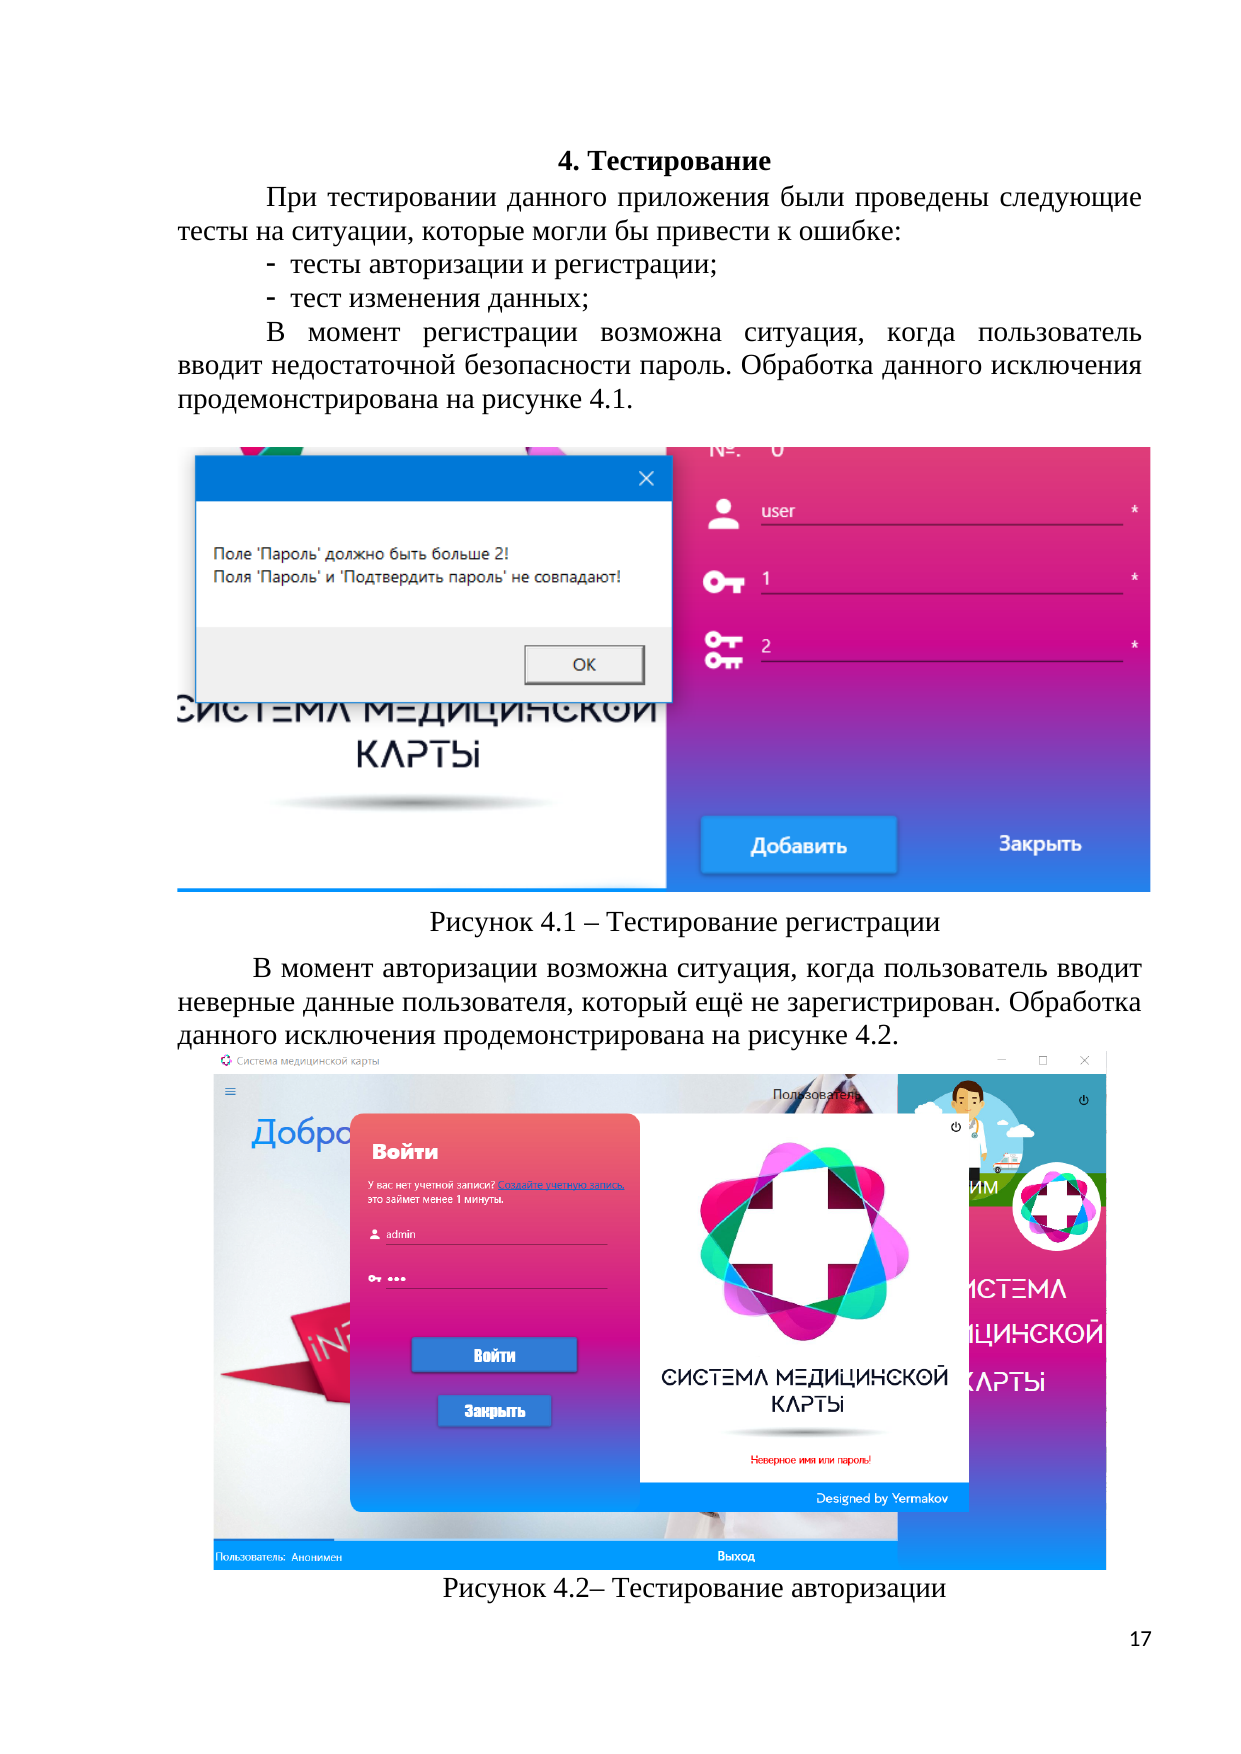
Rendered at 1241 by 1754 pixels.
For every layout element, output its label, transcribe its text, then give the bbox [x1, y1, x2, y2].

picture [177, 447, 1151, 892]
text В момент регистрации возможна ситуация, когда пользователь вводит недостаточной безопасности пароль. Обработка данного исключения продемонстрирована на рисунке 4.1. [177, 314, 1143, 414]
picture [213, 1051, 1107, 1570]
list тест изменения данных; [177, 280, 1143, 314]
subtitle 4. Тестирование [177, 143, 1152, 177]
text Рисунок 4.2– Тестирование авторизации [177, 1570, 1143, 1603]
text При тестировании данного приложения были проведены следующие тесты на ситуации, которые могли бы привести к ошибке: [177, 179, 1143, 246]
text В момент авторизации возможна ситуация, когда пользователь вводит неверные данные пользователя, который ещё не зарегистрирован. Обработка данного исключения продемонстрирована на рисунке 4.2. [177, 950, 1143, 1051]
list тесты авторизации и регистрации; [177, 246, 1143, 280]
text Рисунок 4.1 – Тестирование регистрации [177, 904, 1143, 938]
